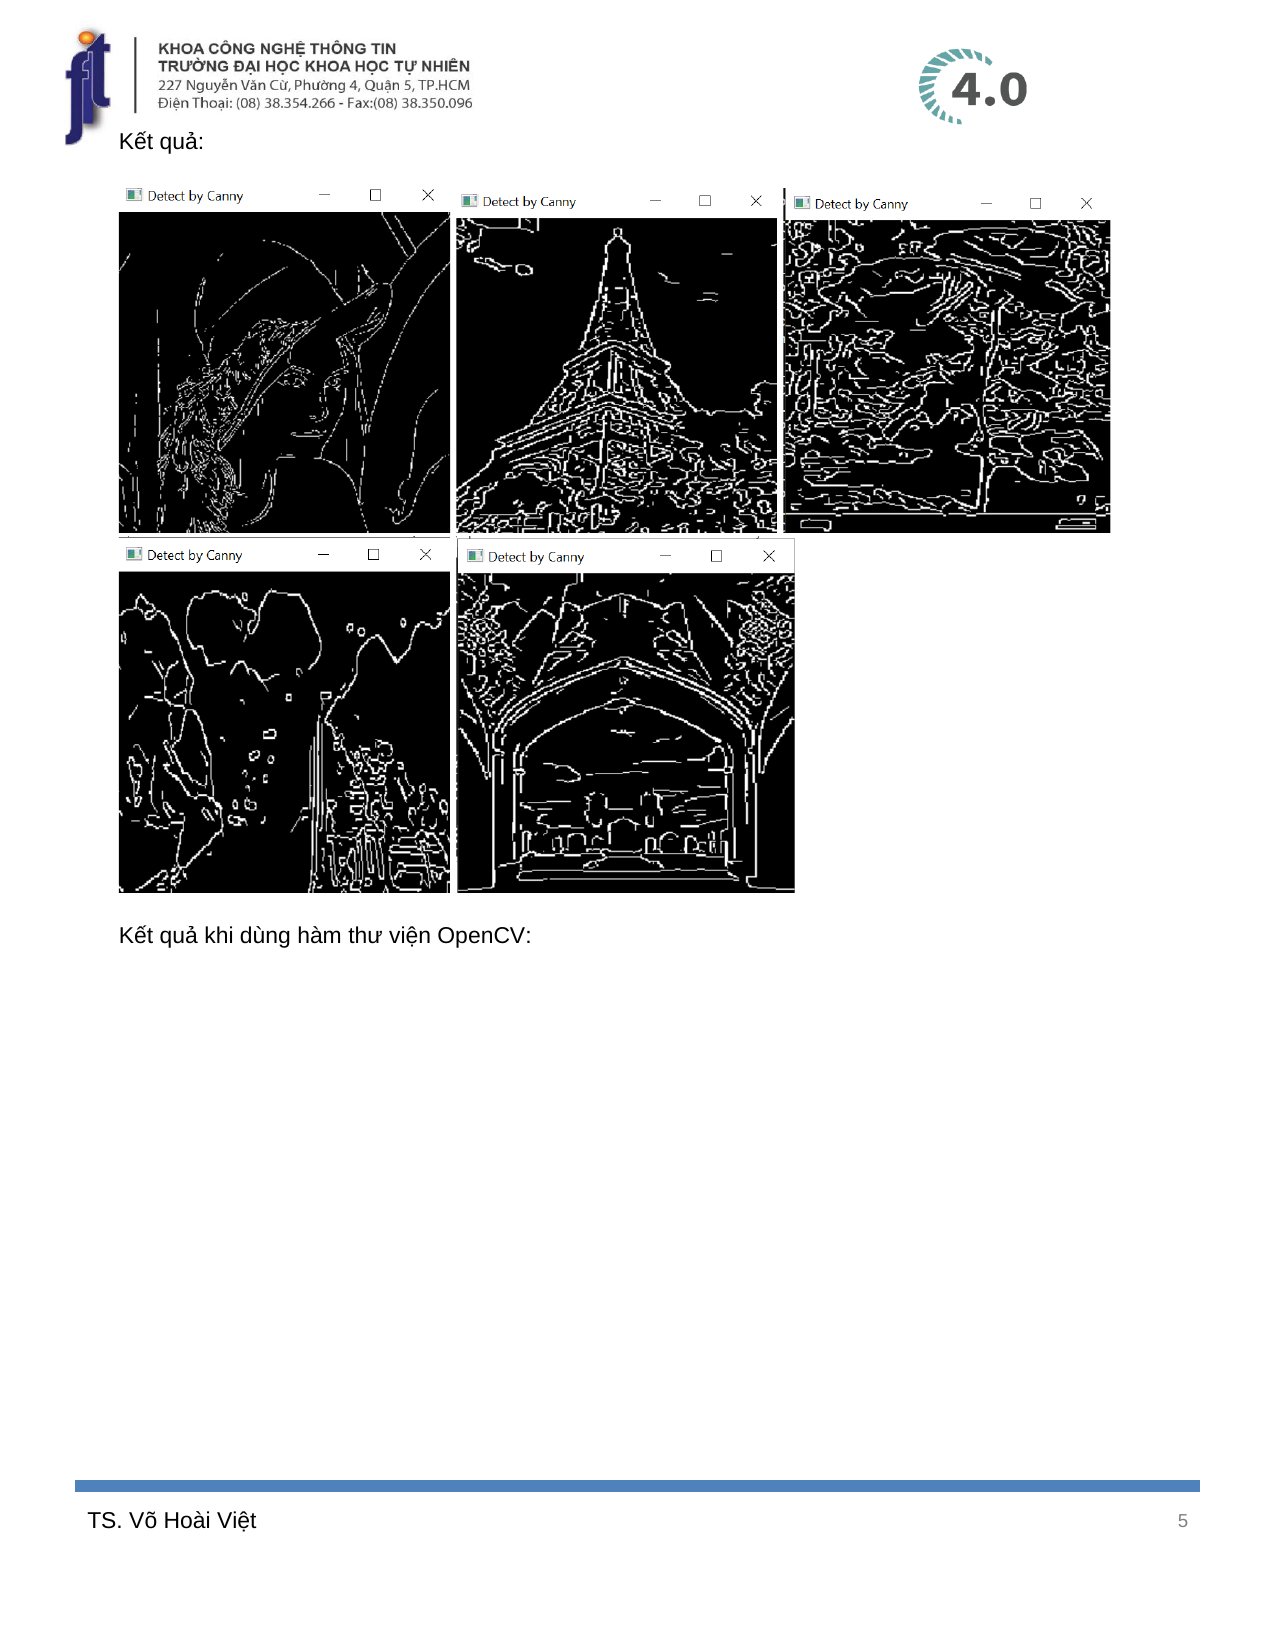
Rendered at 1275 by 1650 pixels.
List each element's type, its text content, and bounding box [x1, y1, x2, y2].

picture [456, 536, 795, 893]
picture [118, 178, 451, 533]
picture [910, 41, 1033, 126]
text Kết quả: [119, 128, 1200, 154]
picture [456, 185, 777, 533]
picture [42, 21, 505, 167]
picture [783, 188, 1111, 533]
text Kết quả khi dùng hàm thư viện OpenCV: [119, 922, 1200, 949]
picture [118, 536, 450, 893]
